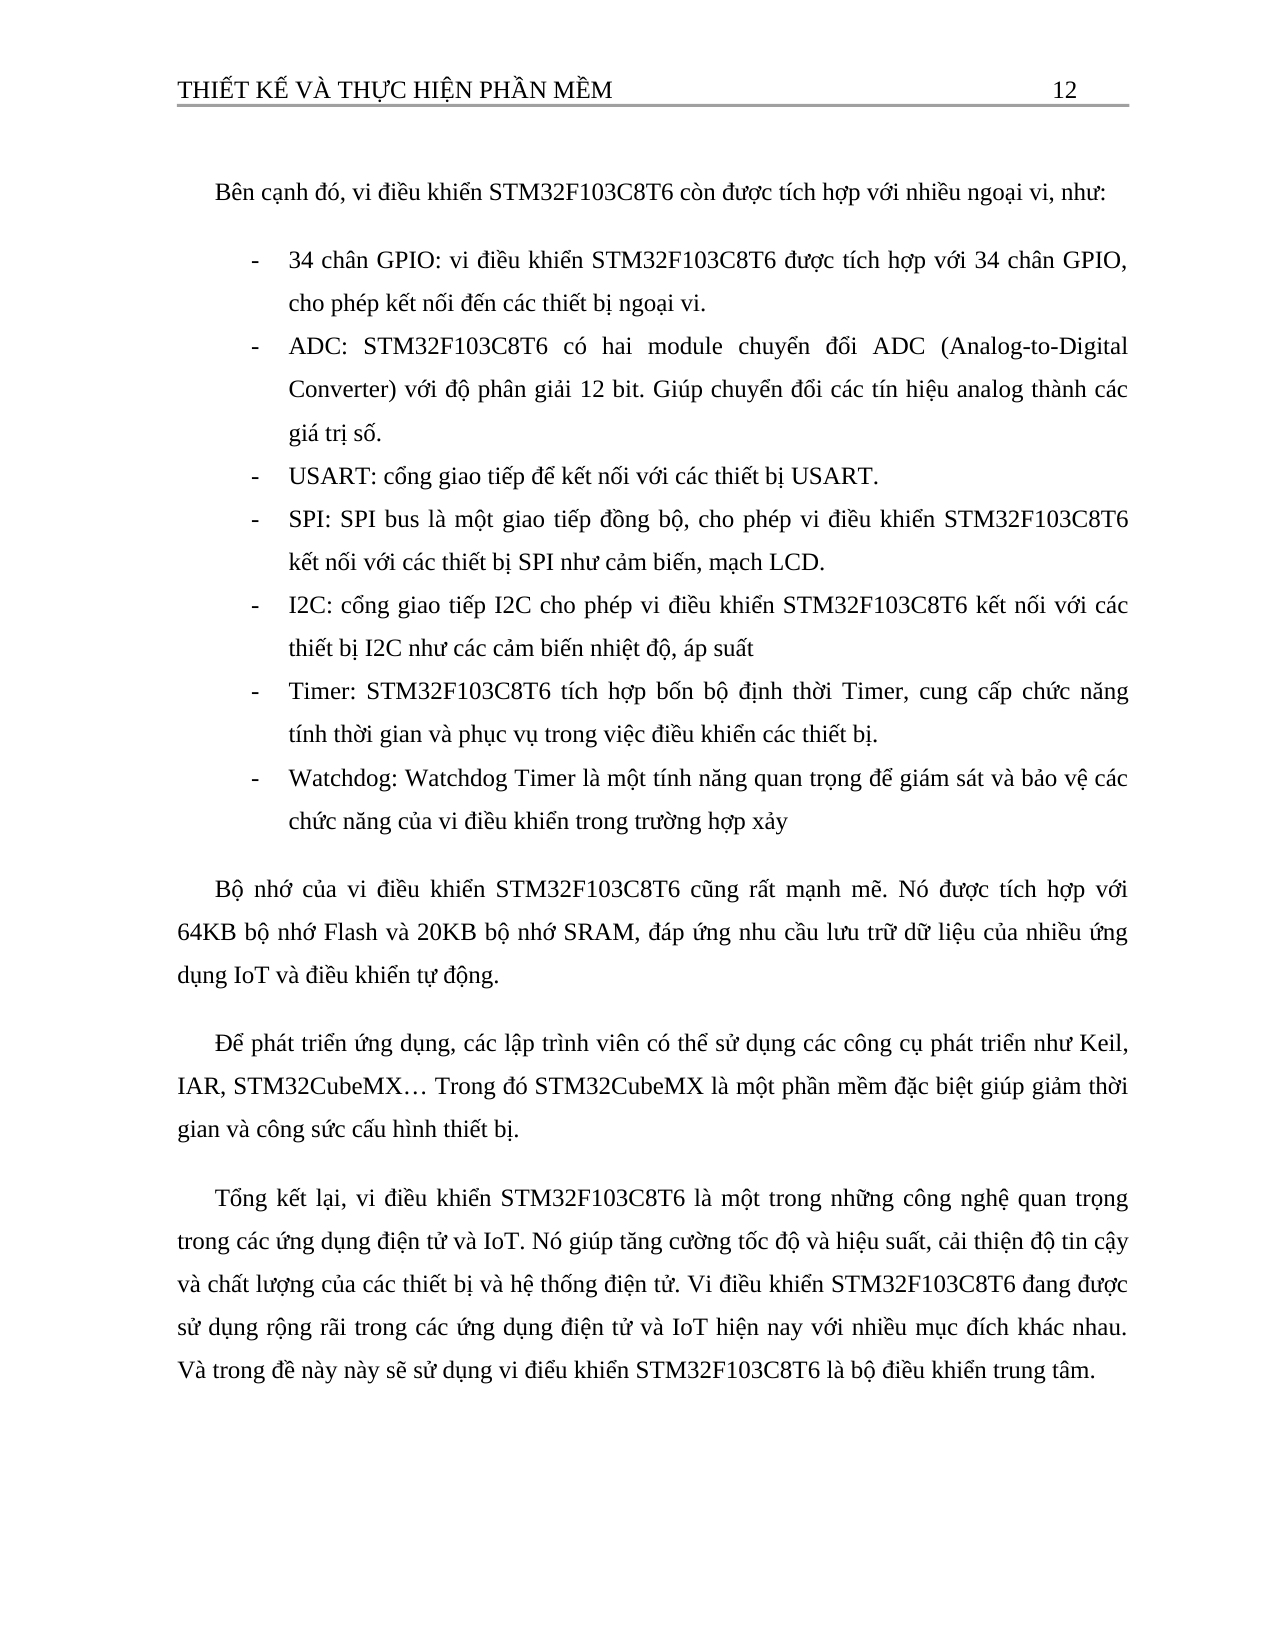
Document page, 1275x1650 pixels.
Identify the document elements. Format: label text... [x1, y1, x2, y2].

list ADC: STM32F103C8T6 có hai module chuyển đổi ADC (Analog-to-Digital Converter) với độ phân giải 12 bit. Giúp chuyển đổi các tín hiệu analog thành các giá trị số. [251, 331, 1129, 446]
list I2C: cổng giao tiếp I2C cho phép vi điều khiển STM32F103C8T6 kết nối với các thiết bị I2C như các cảm biến nhiệt độ, áp suất [251, 590, 1129, 662]
list 34 chân GPIO: vi điều khiển STM32F103C8T6 được tích hợp với 34 chân GPIO, cho phép kết nối đến các thiết bị ngoại vi. [251, 245, 1129, 317]
list SPI: SPI bus là một giao tiếp đồng bộ, cho phép vi điều khiển STM32F103C8T6 kết nối với các thiết bị SPI như cảm biến, mạch LCD. [251, 504, 1129, 576]
text Để phát triển ứng dụng, các lập trình viên có thể sử dụng các công cụ phát triển như Keil, IAR, STM32CubeMX… Trong đó STM32CubeMX là một phần mềm đặc biệt giúp giảm thời gian và công sức cấu hình thiết bị. [177, 1028, 1129, 1143]
text Tổng kết lại, vi điều khiển STM32F103C8T6 là một trong những công nghệ quan trọng trong các ứng dụng điện tử và IoT. Nó giúp tăng cường tốc độ và hiệu suất, cải thiện độ tin cậy và chất lượng của các thiết bị và hệ thống điện tử. Vi điều khiển STM32F103C8T6 đang được sử dụng rộng rãi trong các ứng dụng điện tử và IoT hiện nay với nhiều mục đích khác nhau. Và trong đề này này sẽ sử dụng vi điểu khiển STM32F103C8T6 là bộ điều khiển trung tâm. [177, 1183, 1129, 1384]
list Timer: STM32F103C8T6 tích hợp bốn bộ định thời Timer, cung cấp chức năng tính thời gian và phục vụ trong việc điều khiển các thiết bị. [251, 676, 1129, 748]
list USART: cổng giao tiếp để kết nối với các thiết bị USART. [251, 461, 1129, 489]
text Bên cạnh đó, vi điều khiển STM32F103C8T6 còn được tích hợp với nhiều ngoại vi, như: [177, 177, 1129, 206]
list Watchdog: Watchdog Timer là một tính năng quan trọng để giám sát và bảo vệ các chức năng của vi điều khiển trong trường hợp xảy [251, 763, 1129, 834]
text Bộ nhớ của vi điều khiển STM32F103C8T6 cũng rất mạnh mẽ. Nó được tích hợp với 64KB bộ nhớ Flash và 20KB bộ nhớ SRAM, đáp ứng nhu cầu lưu trữ dữ liệu của nhiều ứng dụng IoT và điều khiển tự động. [177, 874, 1129, 989]
